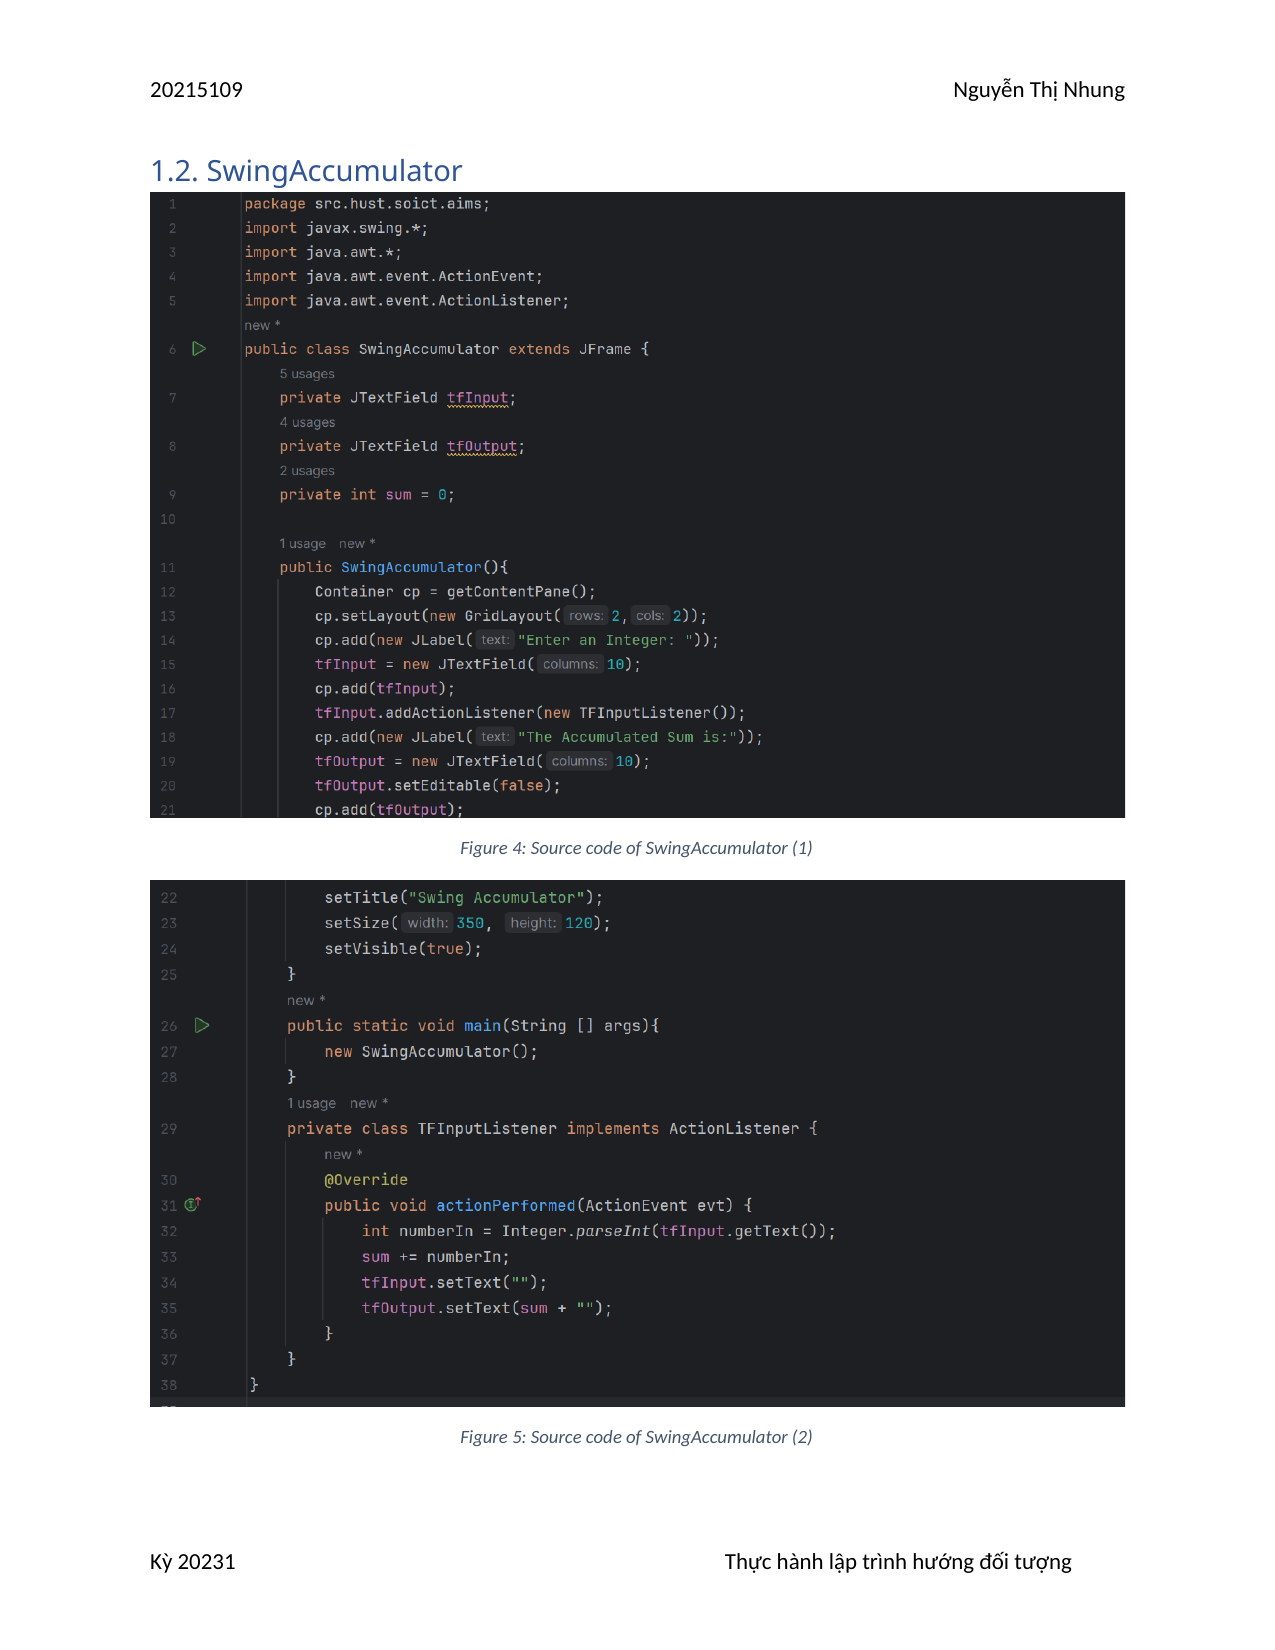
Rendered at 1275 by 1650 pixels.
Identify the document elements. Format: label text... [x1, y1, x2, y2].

picture [150, 192, 1125, 818]
picture [150, 880, 1125, 1407]
subtitle 1.2. SwingAccumulator [150, 150, 1125, 190]
